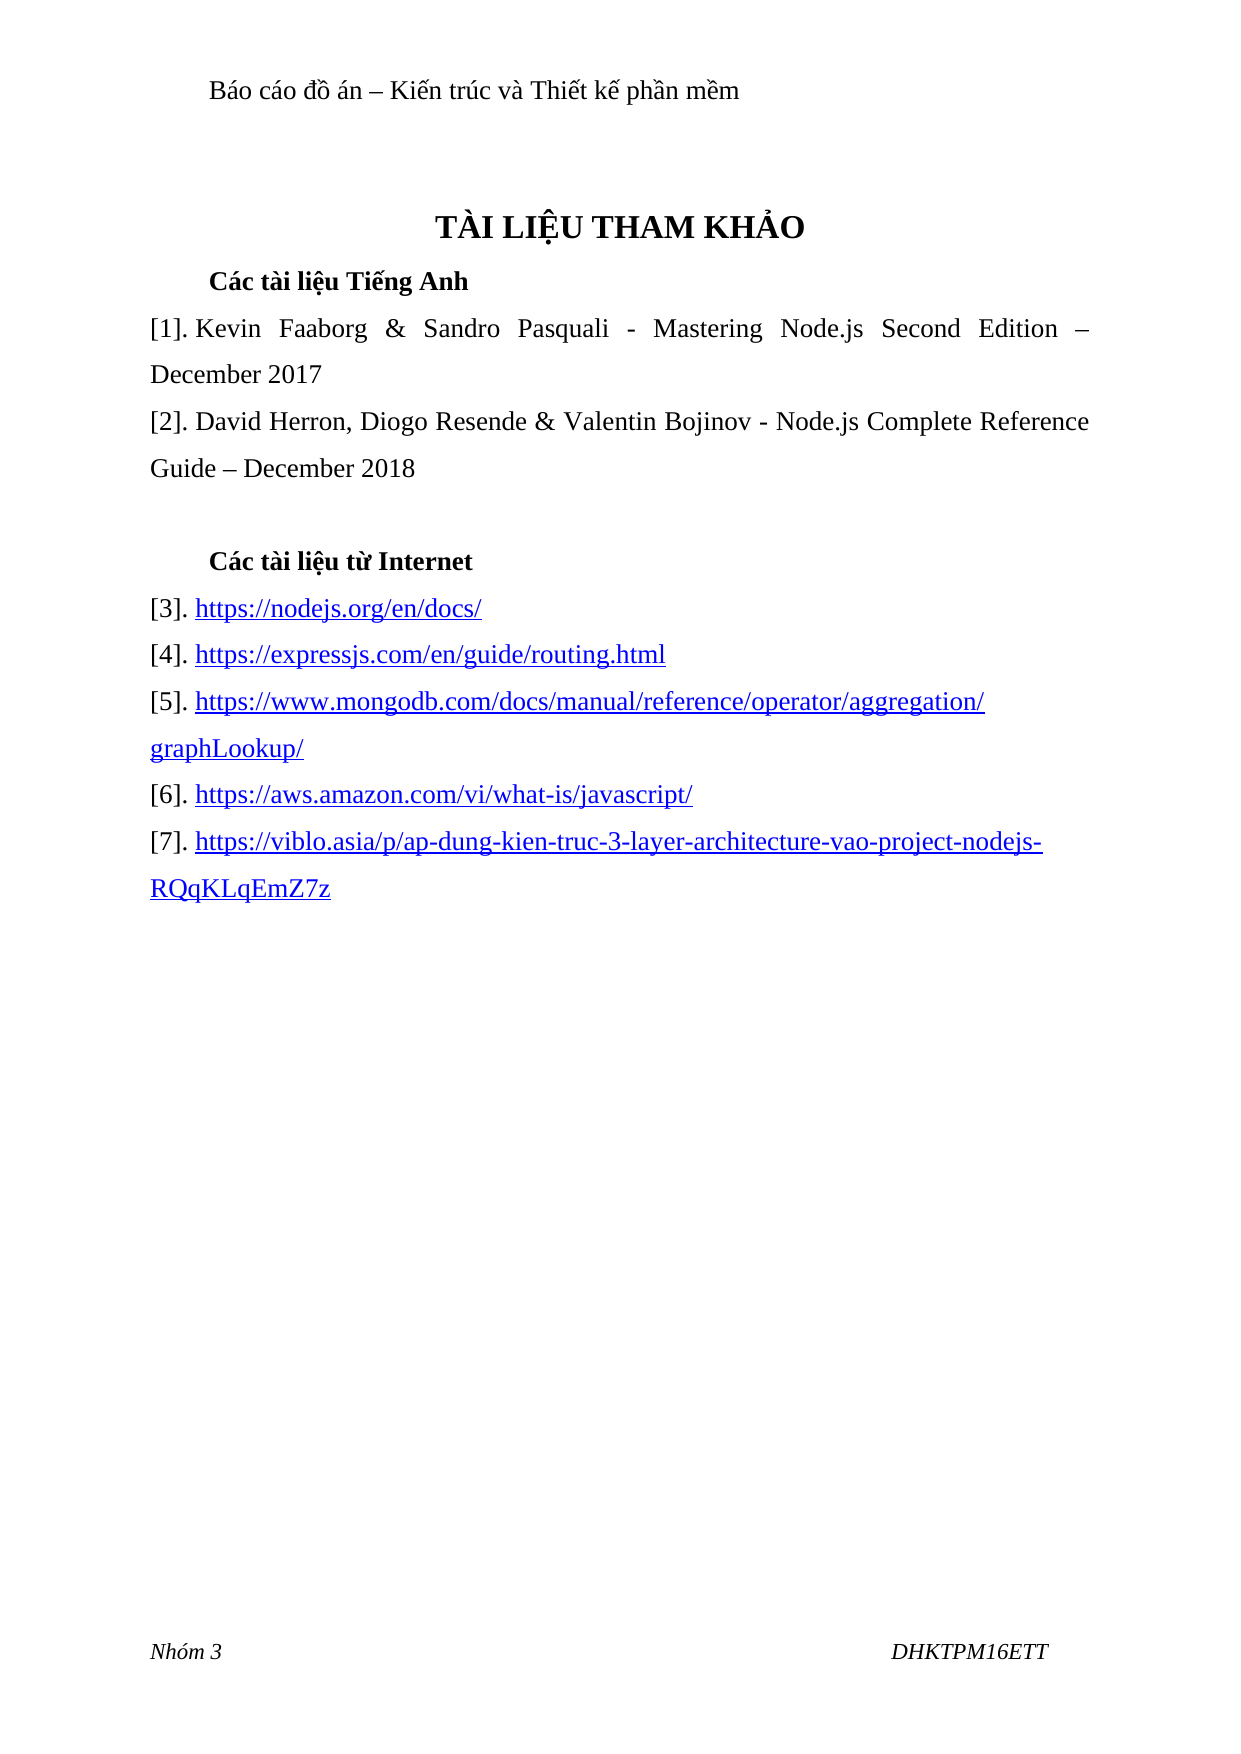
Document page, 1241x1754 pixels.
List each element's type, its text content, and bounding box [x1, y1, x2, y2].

text Các tài liệu từ Internet [150, 545, 1090, 576]
text https://expressjs.com/en/guide/routing.html [150, 638, 1090, 669]
text David Herron, Diogo Resende & Valentin Bojinov - Node.js Complete Reference Guide – December 2018 [150, 405, 1090, 483]
text https://viblo.asia/p/ap-dung-kien-truc-3-layer-architecture-vao-project-nodejs-RQqKLqEmZ7z [150, 825, 1090, 903]
text Các tài liệu Tiếng Anh [150, 265, 1090, 296]
subtitle TÀI LIỆU THAM KHẢO [150, 207, 1090, 246]
text https://aws.amazon.com/vi/what-is/javascript/ [150, 778, 1090, 809]
text Kevin Faaborg & Sandro Pasquali - Mastering Node.js Second Edition – December 2017 [150, 312, 1090, 389]
text https://nodejs.org/en/docs/ [150, 592, 1090, 623]
text https://www.mongodb.com/docs/manual/reference/operator/aggregation/graphLookup/ [150, 685, 1090, 763]
